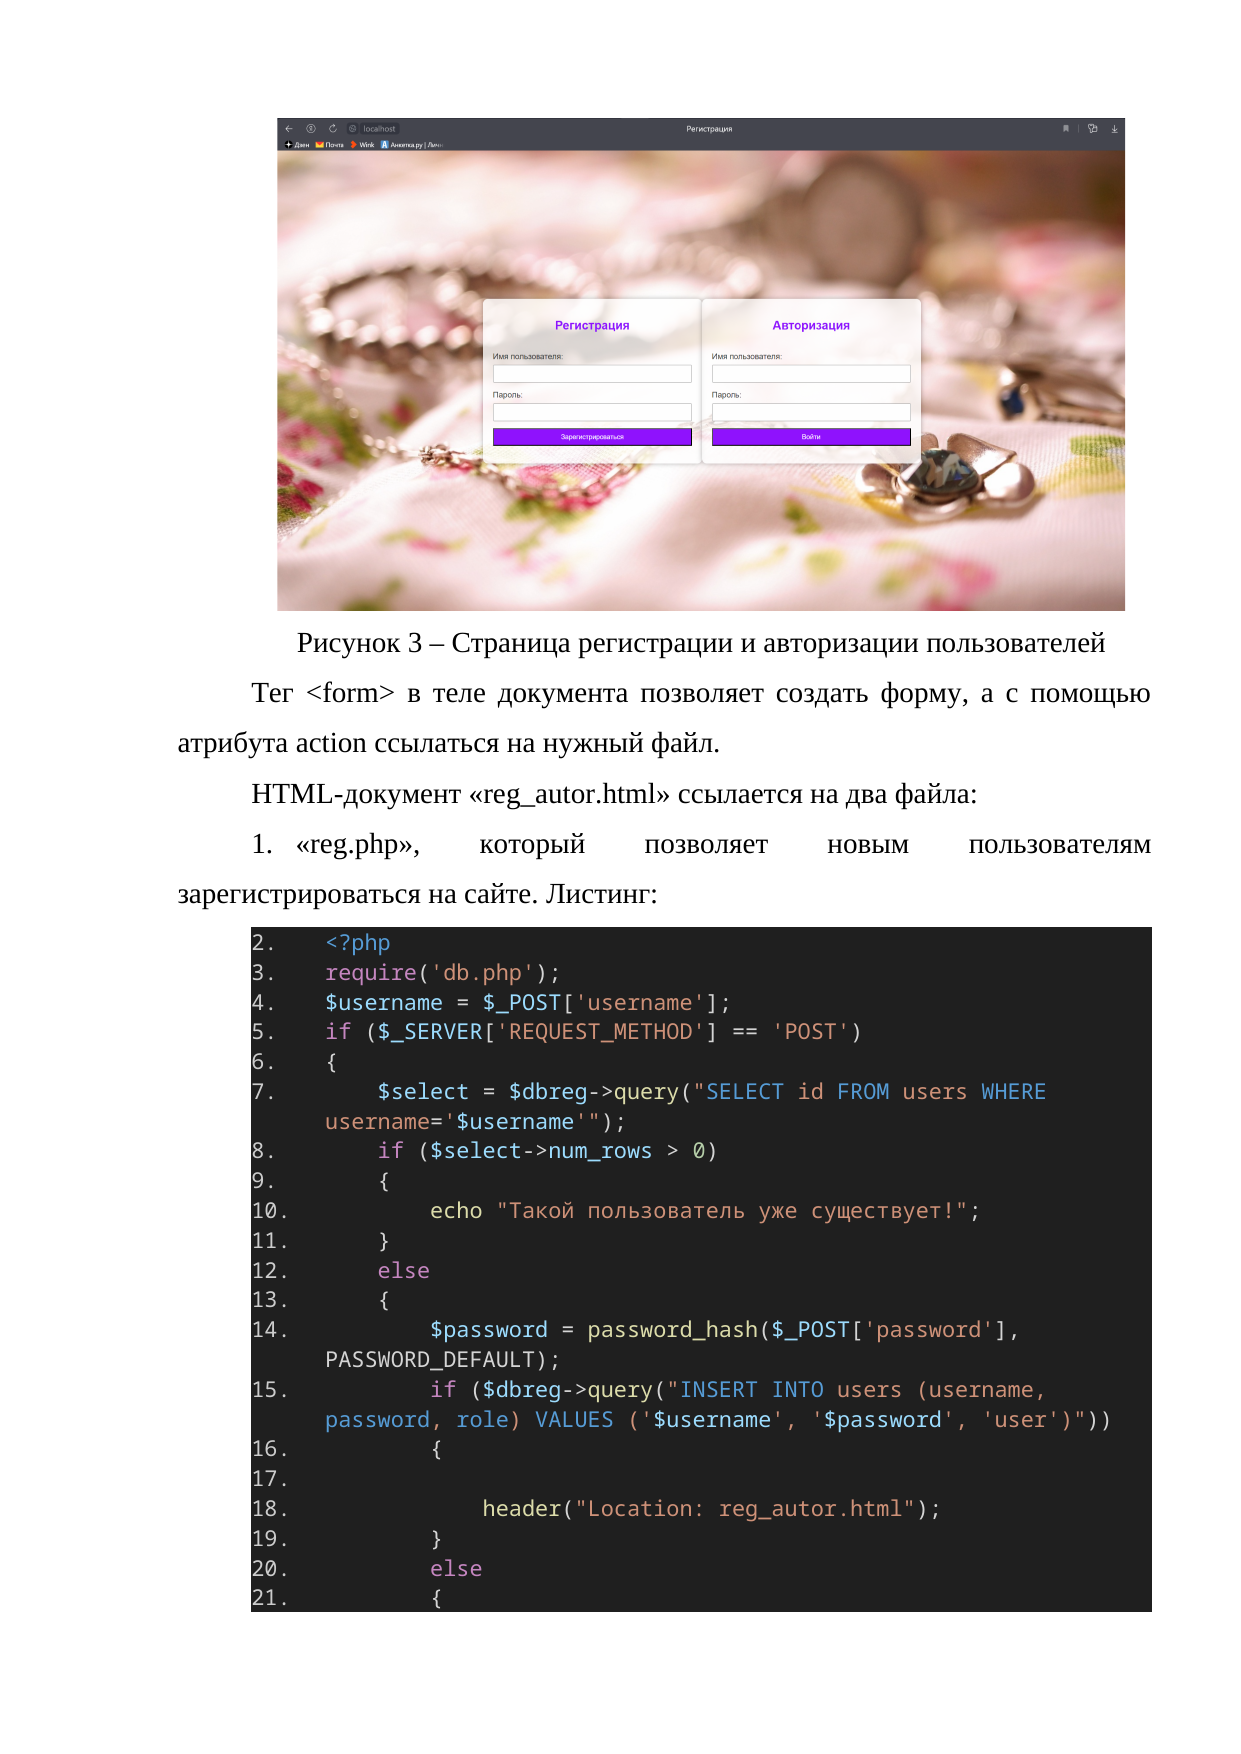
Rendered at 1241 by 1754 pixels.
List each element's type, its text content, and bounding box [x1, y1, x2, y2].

list echo "Такой пользователь уже существует!"; [251, 1195, 1152, 1225]
list { [251, 1046, 1152, 1076]
list { [251, 1433, 1152, 1463]
list $username = $_POST['username']; [251, 986, 1152, 1016]
list $password = password_hash($_POST['password'], PASSWORD_DEFAULT); [251, 1314, 1152, 1374]
list HTML-документ «reg_autor.html» ссылается на два файла: [177, 776, 1152, 809]
list header("Location: reg_autor.html"); [251, 1493, 1152, 1523]
list } [251, 1225, 1152, 1254]
list { [251, 1284, 1152, 1314]
list { [251, 1165, 1152, 1195]
picture [277, 118, 1126, 611]
list else [251, 1552, 1152, 1582]
list if ($dbreg->query("INSERT INTO users (username, password, role) VALUES ('$username', '$password', 'user')")) [251, 1374, 1152, 1433]
list $select = $dbreg->query("SELECT id FROM users WHERE username='$username'"); [251, 1076, 1152, 1135]
list if ($_SERVER['REQUEST_METHOD'] == 'POST') [251, 1016, 1152, 1046]
list require('db.php'); [251, 957, 1152, 986]
list else [251, 1254, 1152, 1284]
list { [251, 1582, 1152, 1612]
list <?php [251, 927, 1152, 957]
list «reg.php», который позволяет новым пользователям зарегистрироваться на сайте. Листинг: [177, 826, 1152, 910]
list Тег <form> в теле документа позволяет создать форму, а с помощью атрибута action ссылаться на нужный файл. [177, 675, 1152, 759]
list if ($select->num_rows > 0) [251, 1135, 1152, 1165]
list } [251, 1523, 1152, 1552]
list Рисунок 3 – Страница регистрации и авторизации пользователей [177, 625, 1152, 658]
